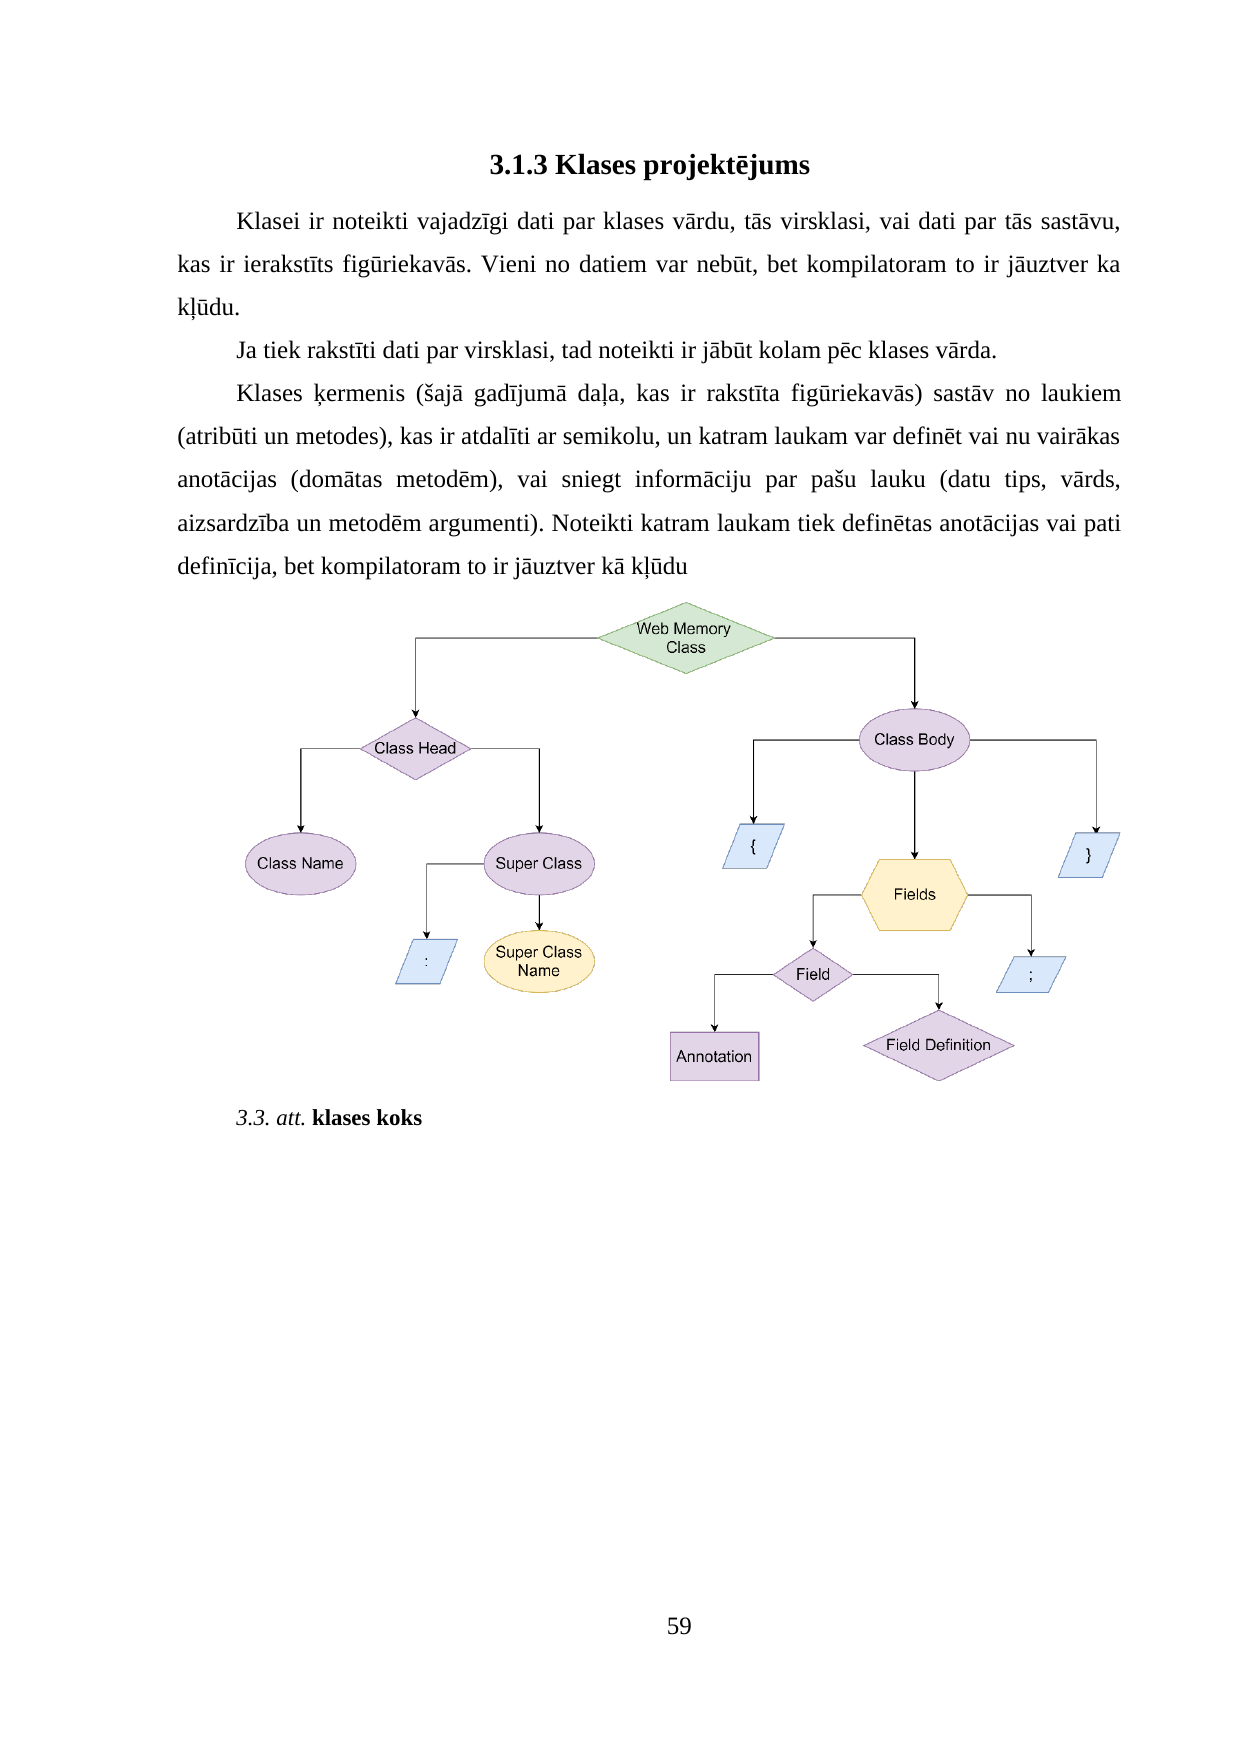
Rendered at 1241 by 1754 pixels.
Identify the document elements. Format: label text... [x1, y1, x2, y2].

subtitle 3.1.3 Klases projektējums [177, 147, 1122, 181]
text Klasei ir noteikti vajadzīgi dati par klases vārdu, tās virsklasi, vai dati par tās sastāvu, kas ir ierakstīts figūriekavās. Vieni no datiem var nebūt, bet kompilatoram to ir jāuztver ka kļūdu. [177, 206, 1122, 321]
text 3.3. att. klases koks [177, 1104, 1122, 1130]
text Klases ķermenis (šajā gadījumā daļa, kas ir rakstīta figūriekavās) sastāv no laukiem (atribūti un metodes), kas ir atdalīti ar semikolu, un katram laukam var definēt vai nu vairākas anotācijas (domātas metodēm), vai sniegt informāciju par pašu lauku (datu tips, vārds, aizsardzība un metodēm argumenti). Noteikti katram laukam tiek definētas anotācijas vai pati definīcija, bet kompilatoram to ir jāuztver kā kļūdu [177, 378, 1122, 579]
text Ja tiek rakstīti dati par virsklasi, tad noteikti ir jābūt kolam pēc klases vārda. [177, 335, 1122, 364]
picture [236, 593, 1129, 1090]
